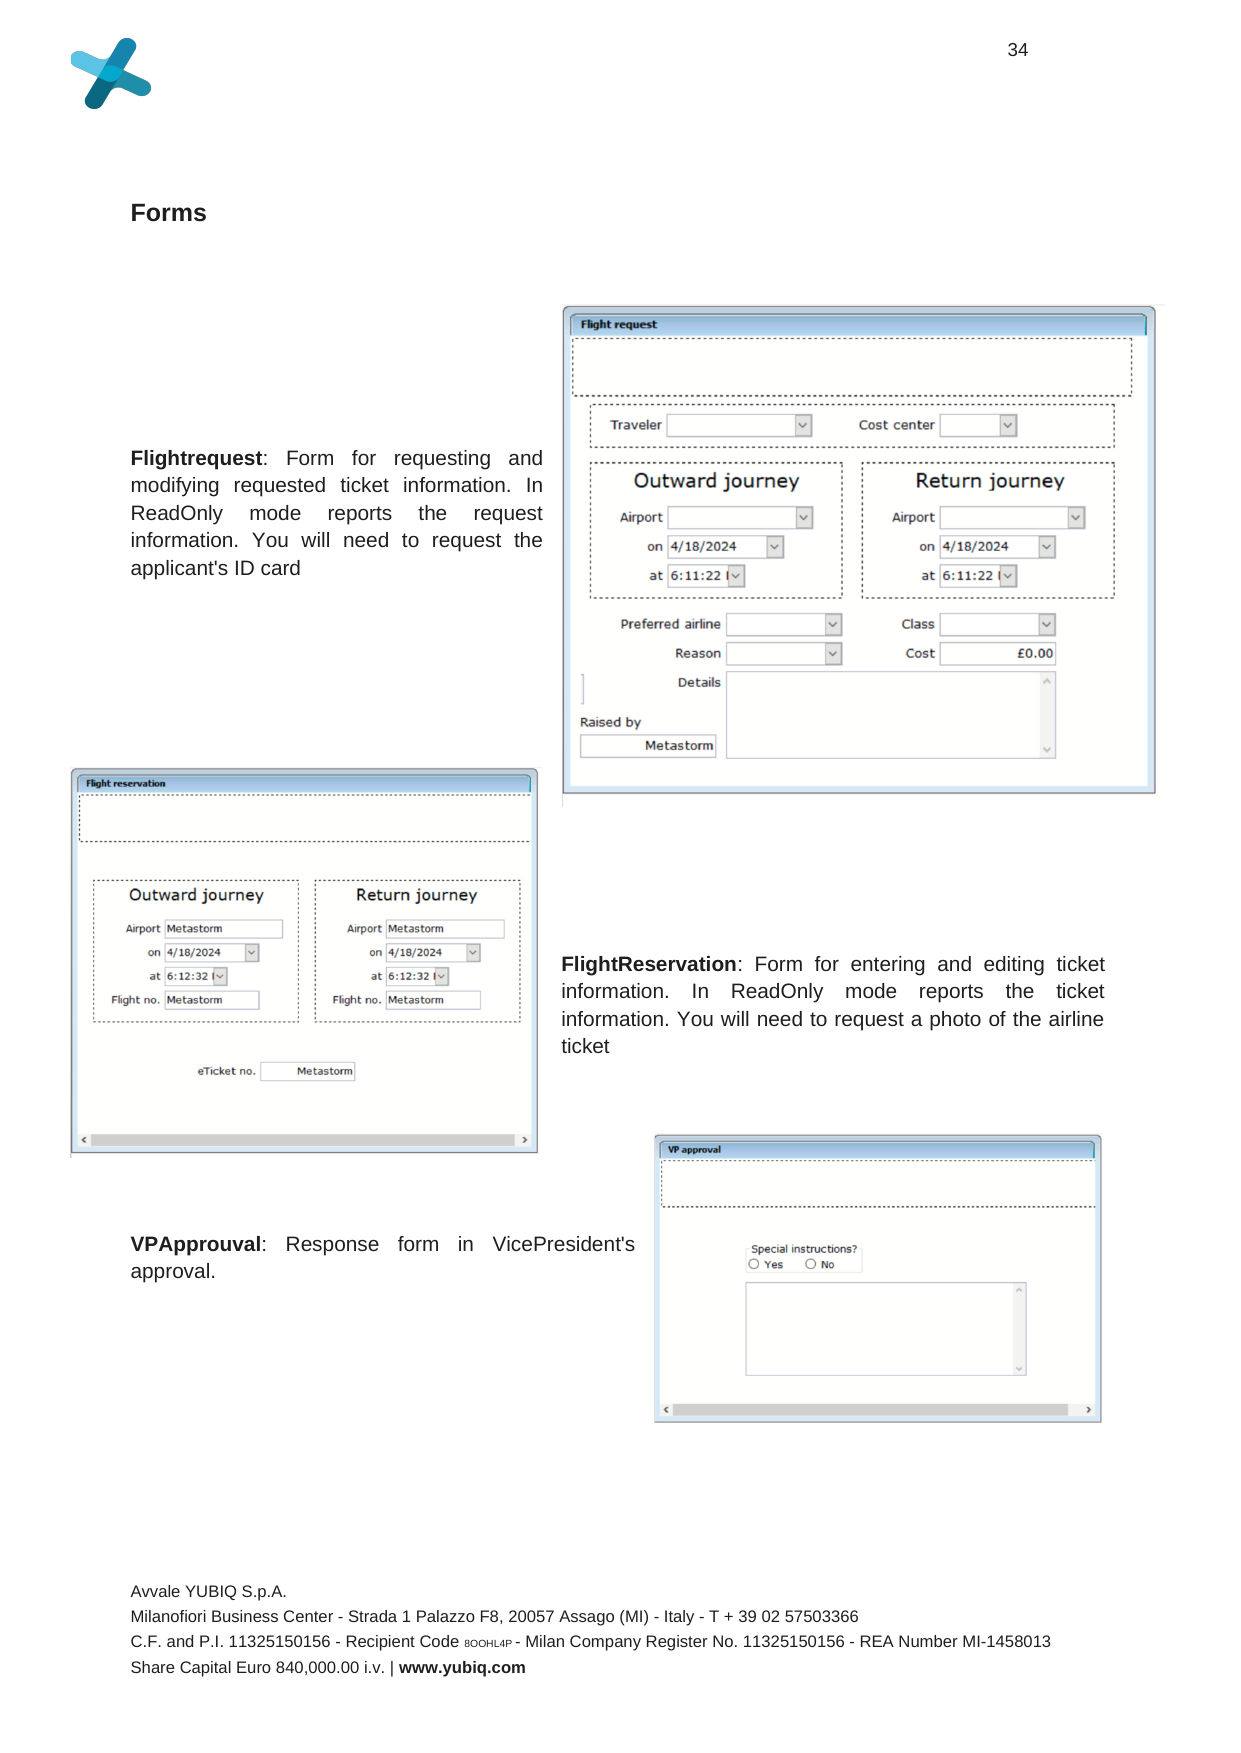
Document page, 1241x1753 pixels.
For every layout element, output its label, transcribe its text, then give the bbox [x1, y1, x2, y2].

picture [653, 1133, 1103, 1423]
subtitle Forms [130, 198, 1105, 226]
picture [70, 767, 543, 1158]
text Flightrequest: Form for requesting and modifying requested ticket information. In ReadOnly mode reports the request information. You will need to request the applicant's ID card [130, 446, 560, 580]
text VPApprouval: Response form in VicePresident's approval. [130, 1231, 653, 1283]
picture [560, 304, 1165, 804]
picture [70, 38, 151, 109]
text FlightReservation: Form for entering and editing ticket information. In ReadOnly mode reports the ticket information. You will need to request a photo of the airline ticket [543, 951, 1105, 1058]
